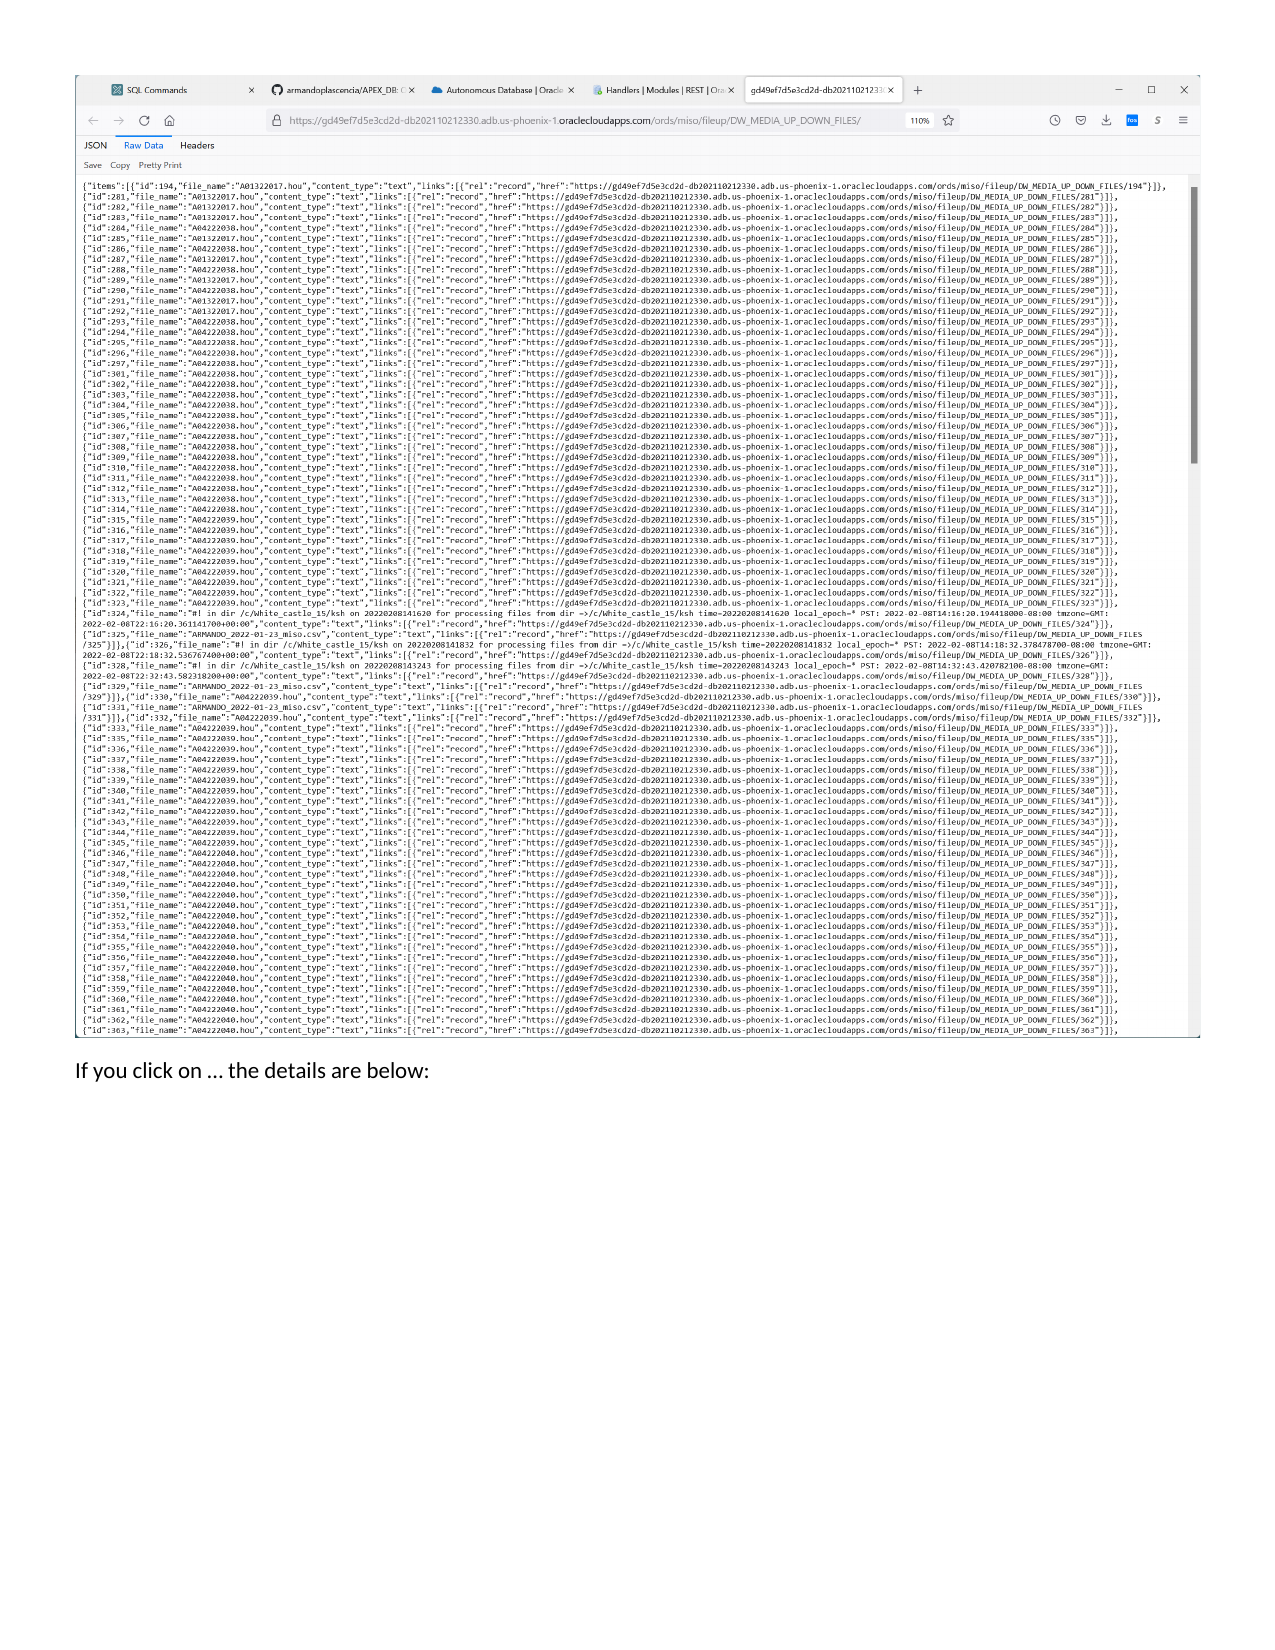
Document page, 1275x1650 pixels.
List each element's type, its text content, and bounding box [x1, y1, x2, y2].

picture [75, 75, 1200, 1038]
text If you click on … the details are below: [75, 1057, 1200, 1084]
